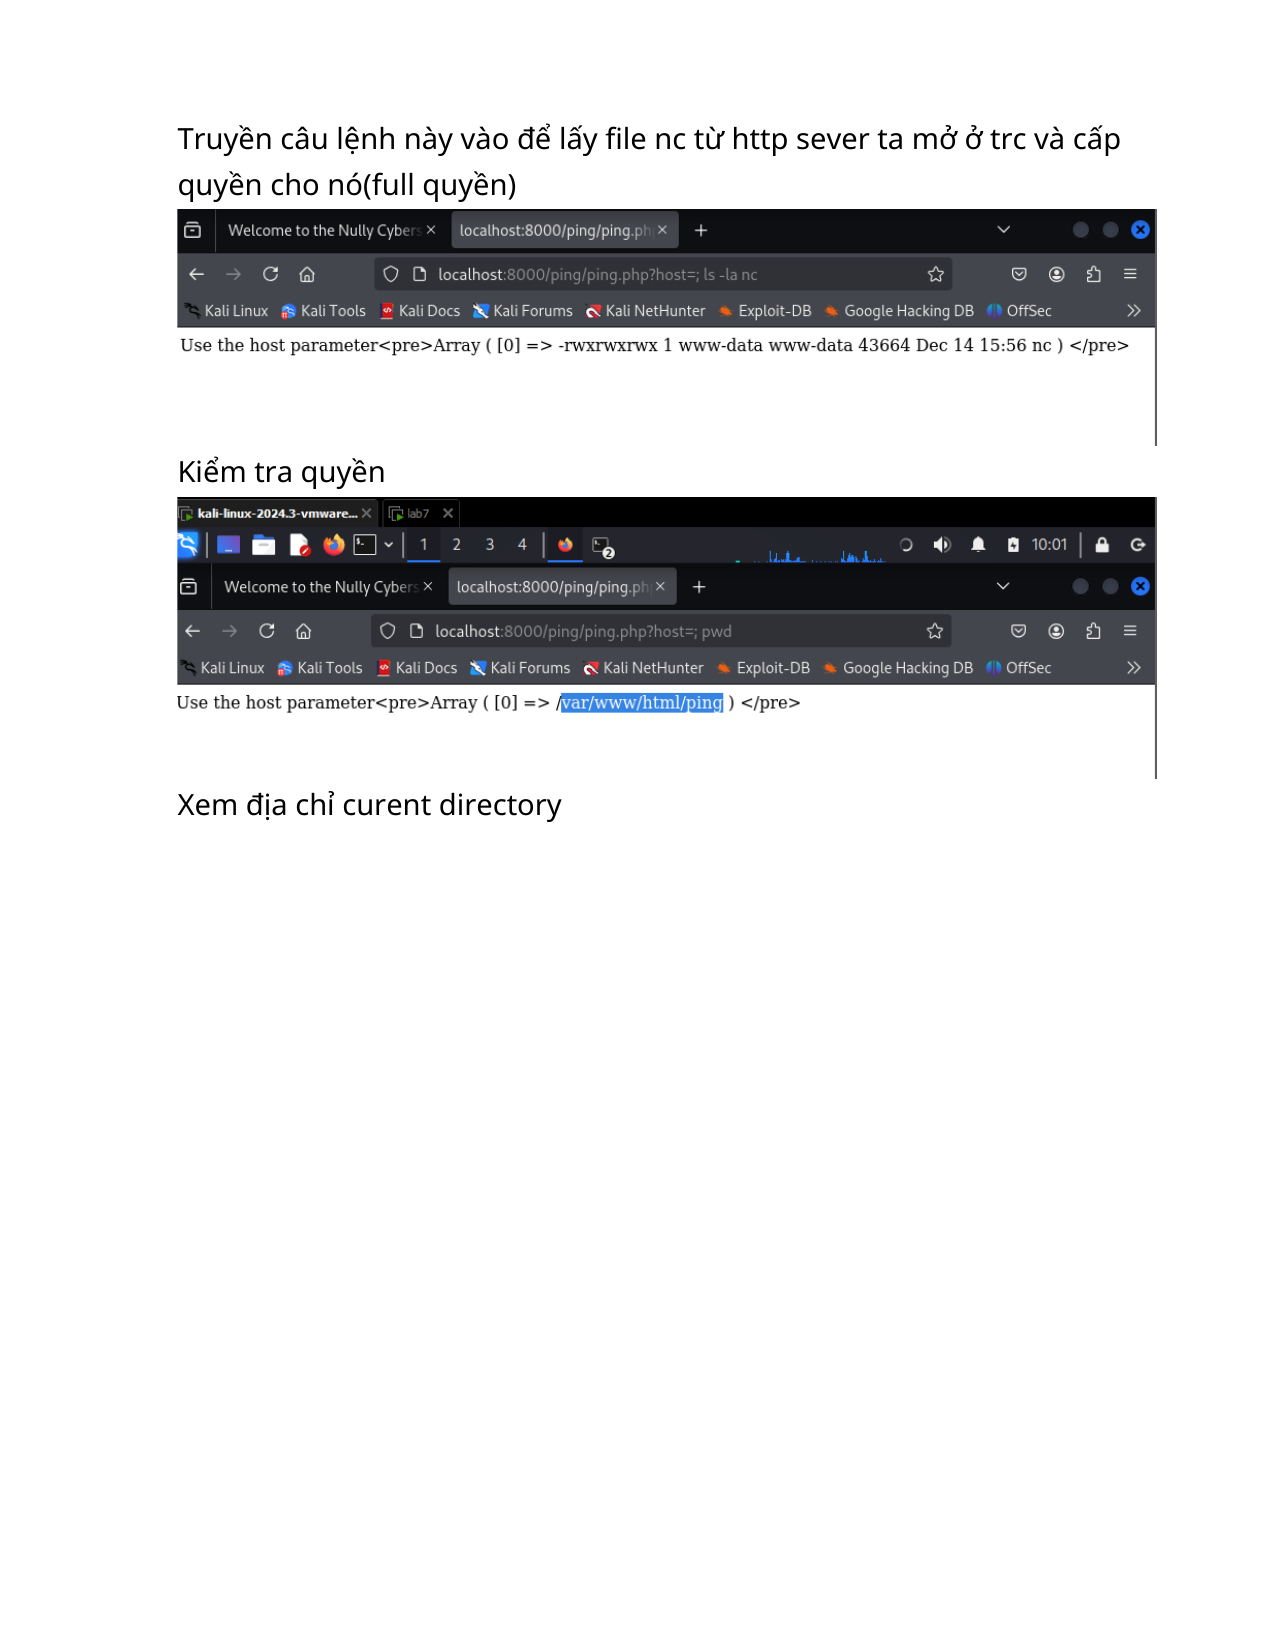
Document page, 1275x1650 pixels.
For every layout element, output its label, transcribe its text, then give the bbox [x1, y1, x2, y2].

text Xem địa chỉ curent directory [177, 784, 1157, 824]
picture [177, 209, 1157, 446]
picture [177, 497, 1157, 779]
text Kiểm tra quyền [177, 452, 1157, 491]
text Truyền câu lệnh này vào để lấy file nc từ http sever ta mở ở trc và cấp quyền cho nó(full quyền) [177, 118, 1157, 203]
